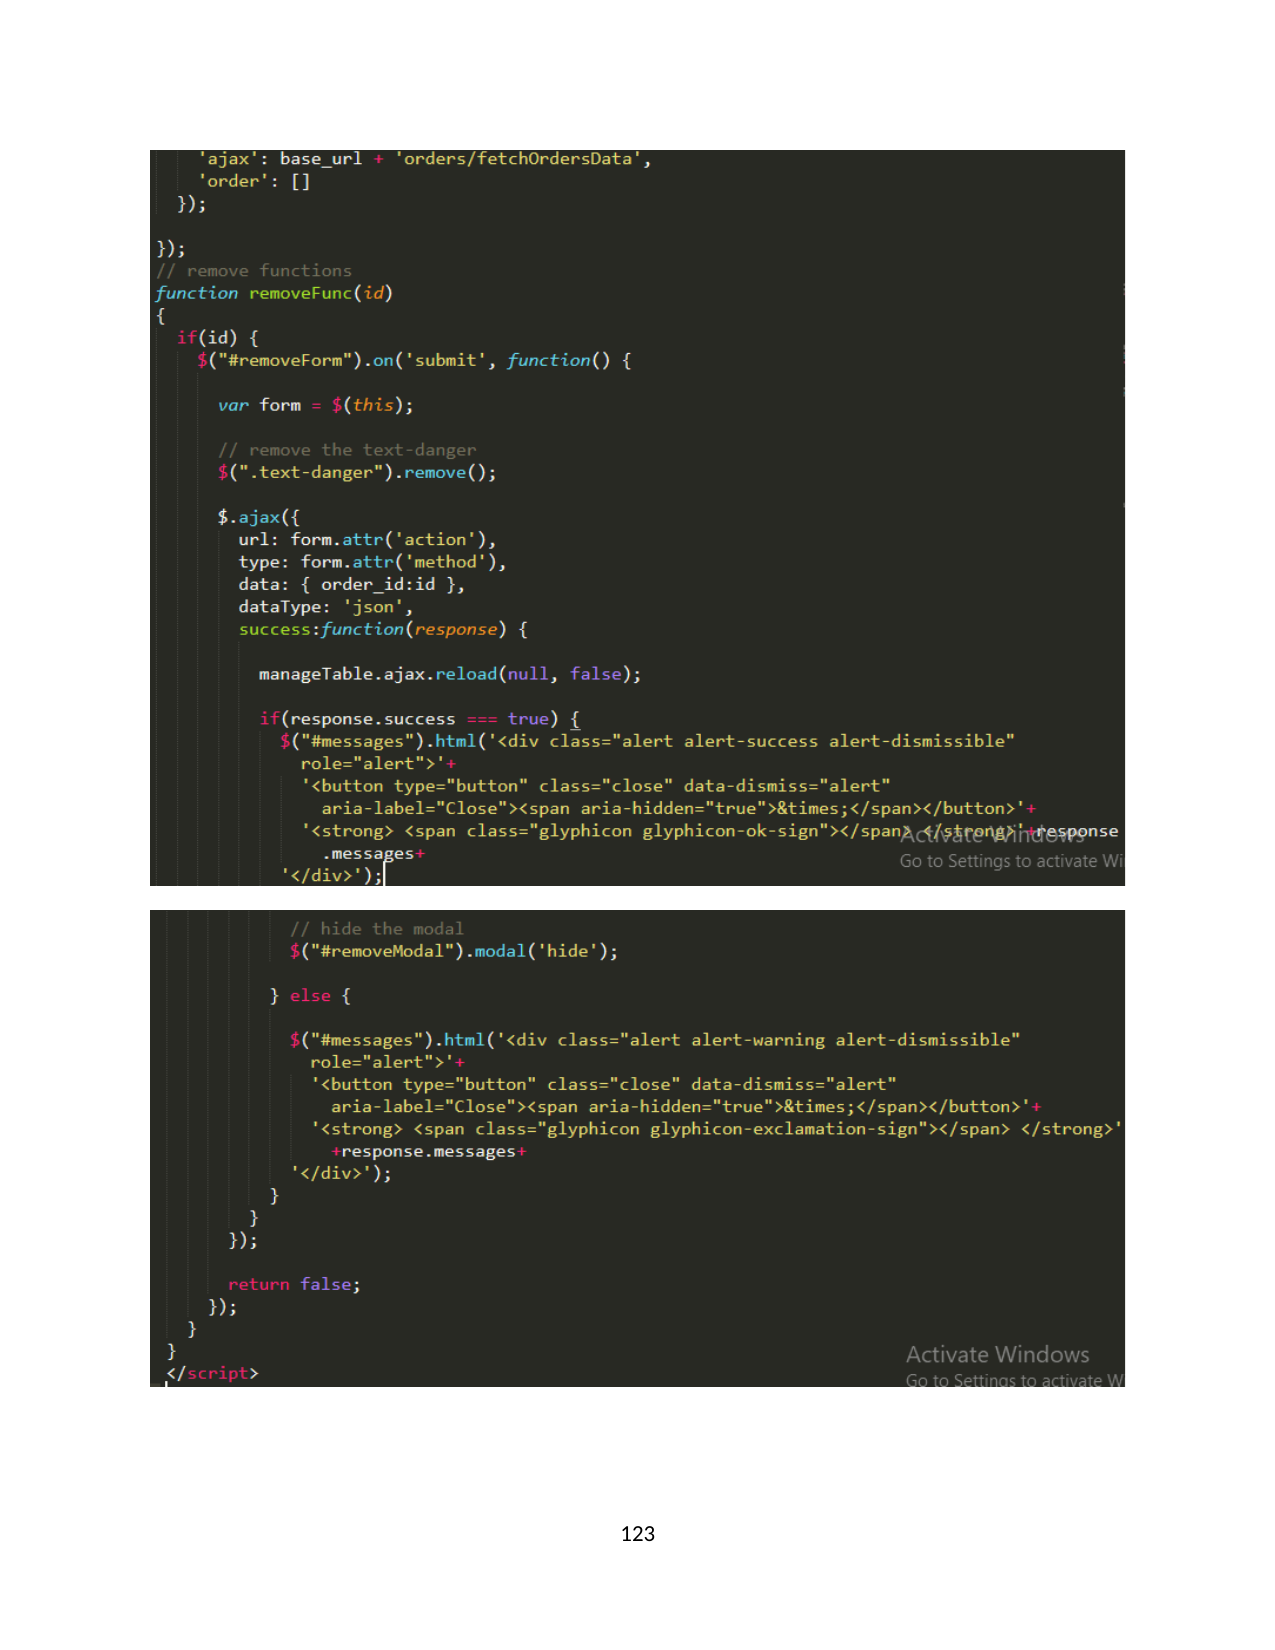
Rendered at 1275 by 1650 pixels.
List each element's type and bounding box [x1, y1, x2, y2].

picture [150, 910, 1125, 1387]
picture [150, 150, 1125, 886]
